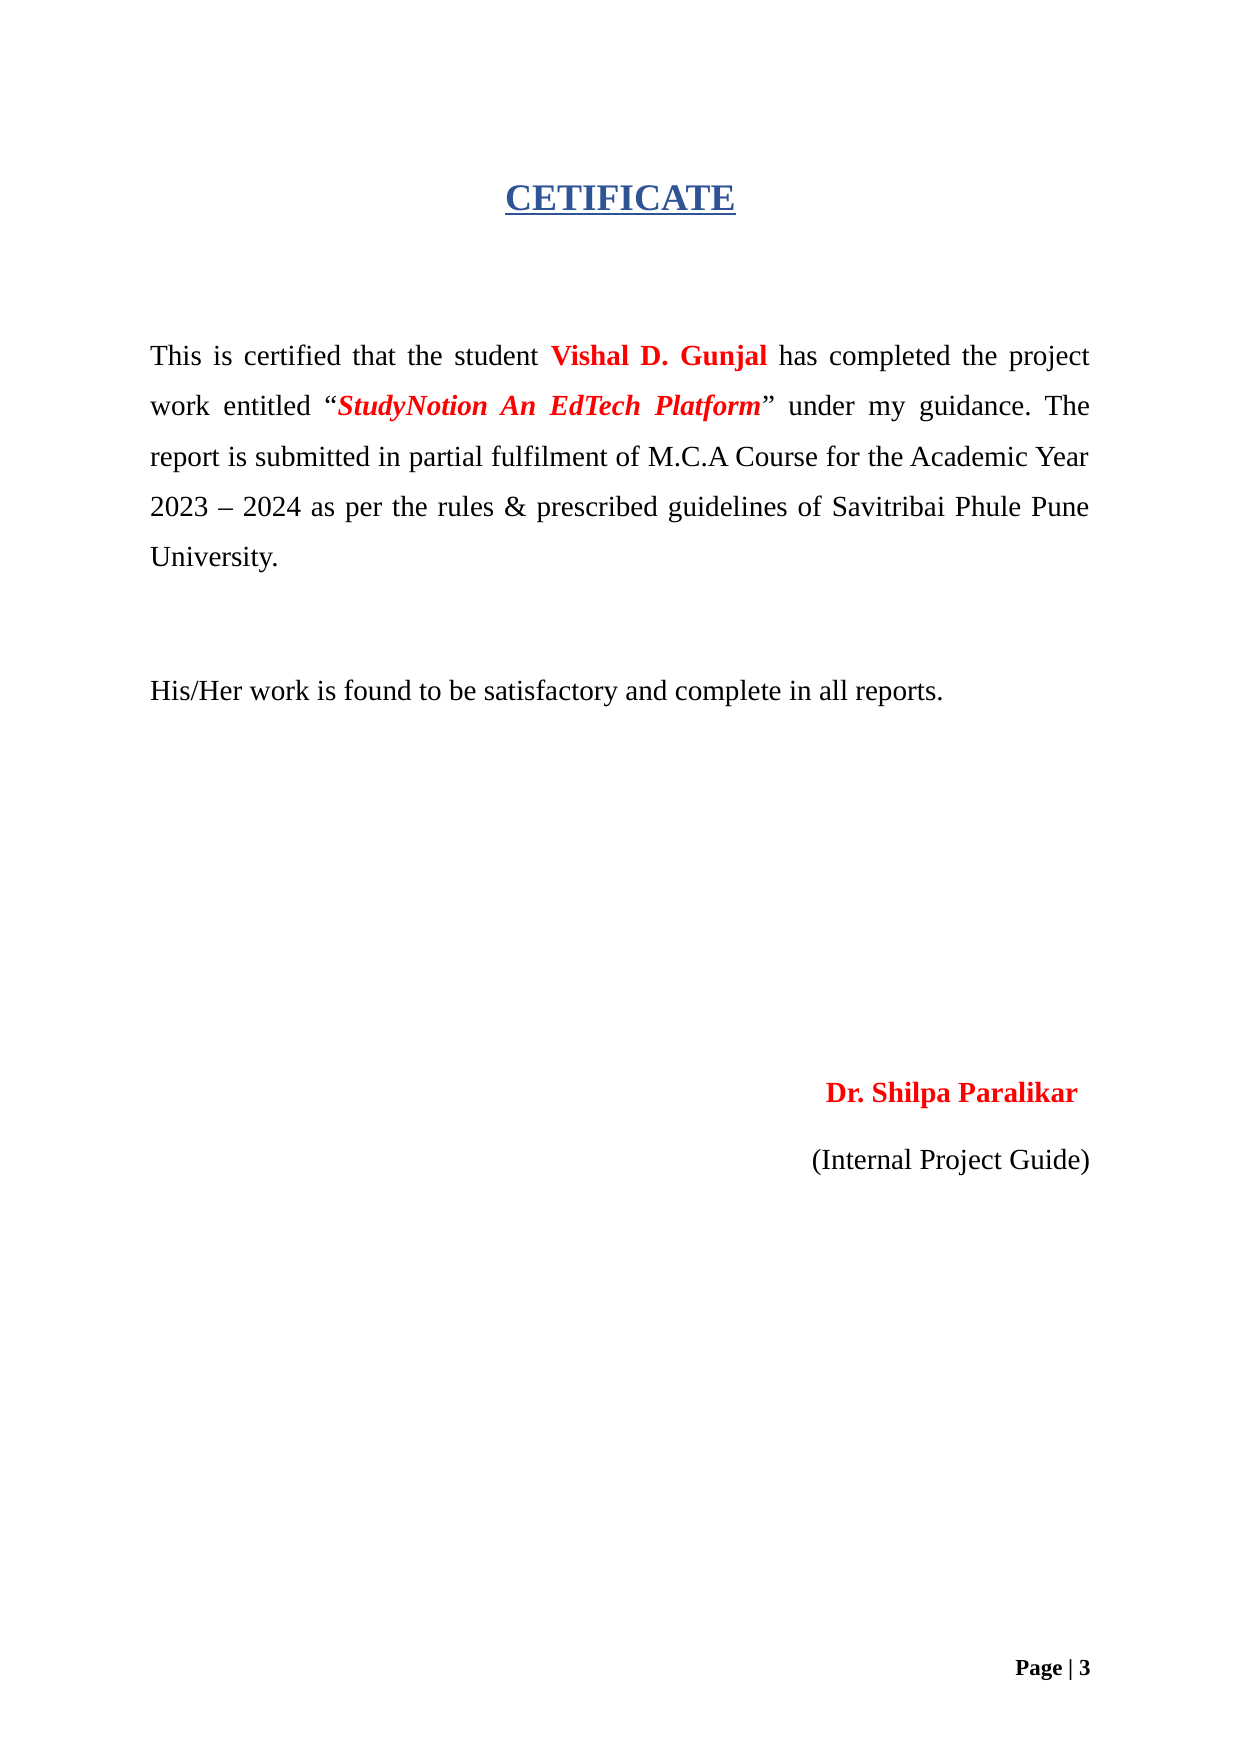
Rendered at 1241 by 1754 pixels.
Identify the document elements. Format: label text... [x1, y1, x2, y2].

text This is certified that the student Vishal D. Gunjal has completed the project work entitled “StudyNotion An EdTech Platform” under my guidance. The report is submitted in partial fulfilment of M.C.A Course for the Academic Year 2023 – 2024 as per the rules & prescribed guidelines of Savitribai Phule Pune University. [150, 338, 1090, 573]
text (Internal Project Guide) [150, 1142, 1090, 1176]
text His/Her work is found to be satisfactory and complete in all reports. [150, 673, 1090, 707]
text CETIFICATE [150, 175, 1090, 218]
text Dr. Shilpa Paralikar [150, 1075, 1090, 1109]
